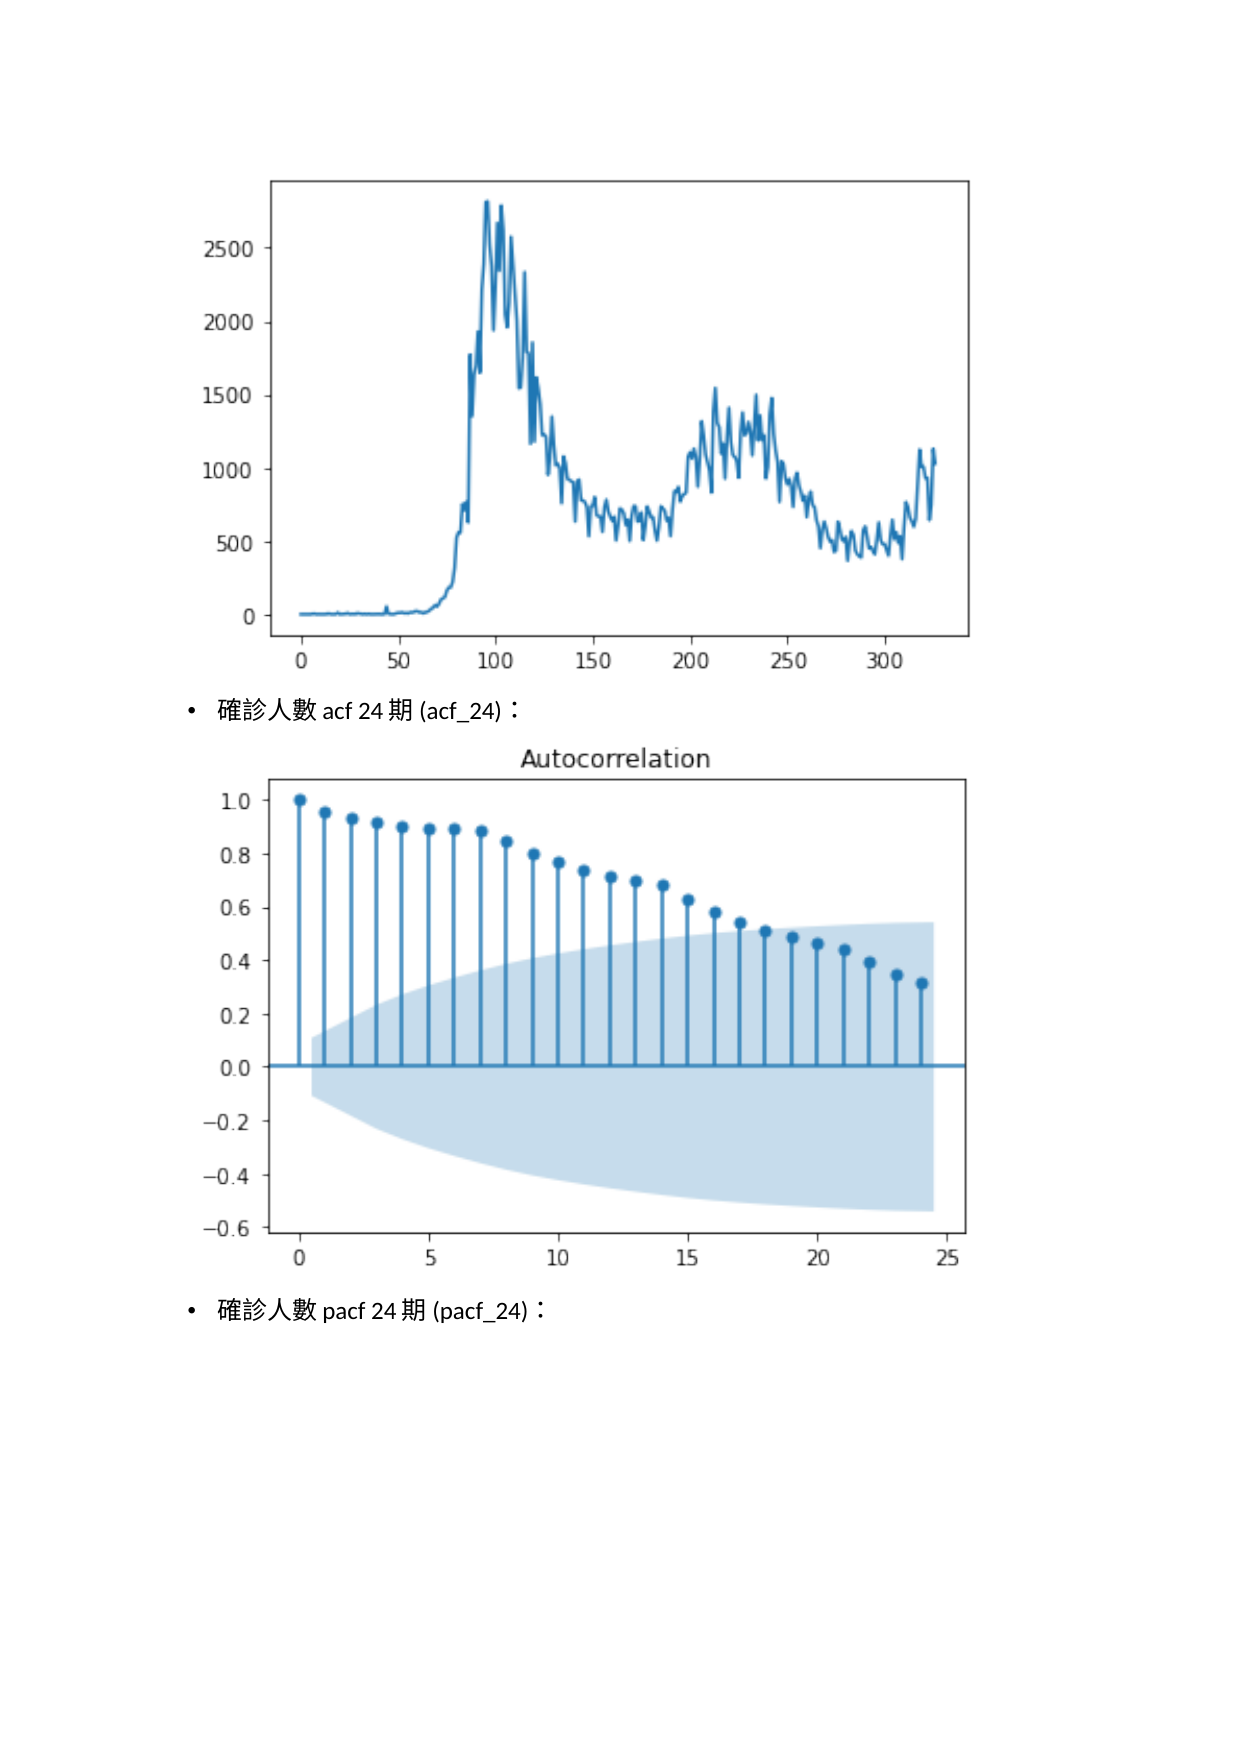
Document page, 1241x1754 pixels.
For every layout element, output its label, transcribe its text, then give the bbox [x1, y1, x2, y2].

list 確診人數acf 24期 (acf_24)： [187, 689, 1053, 727]
list 確診人數pacf 24期 (pacf_24)： [187, 1289, 1053, 1327]
picture [187, 733, 979, 1283]
picture [187, 168, 981, 686]
